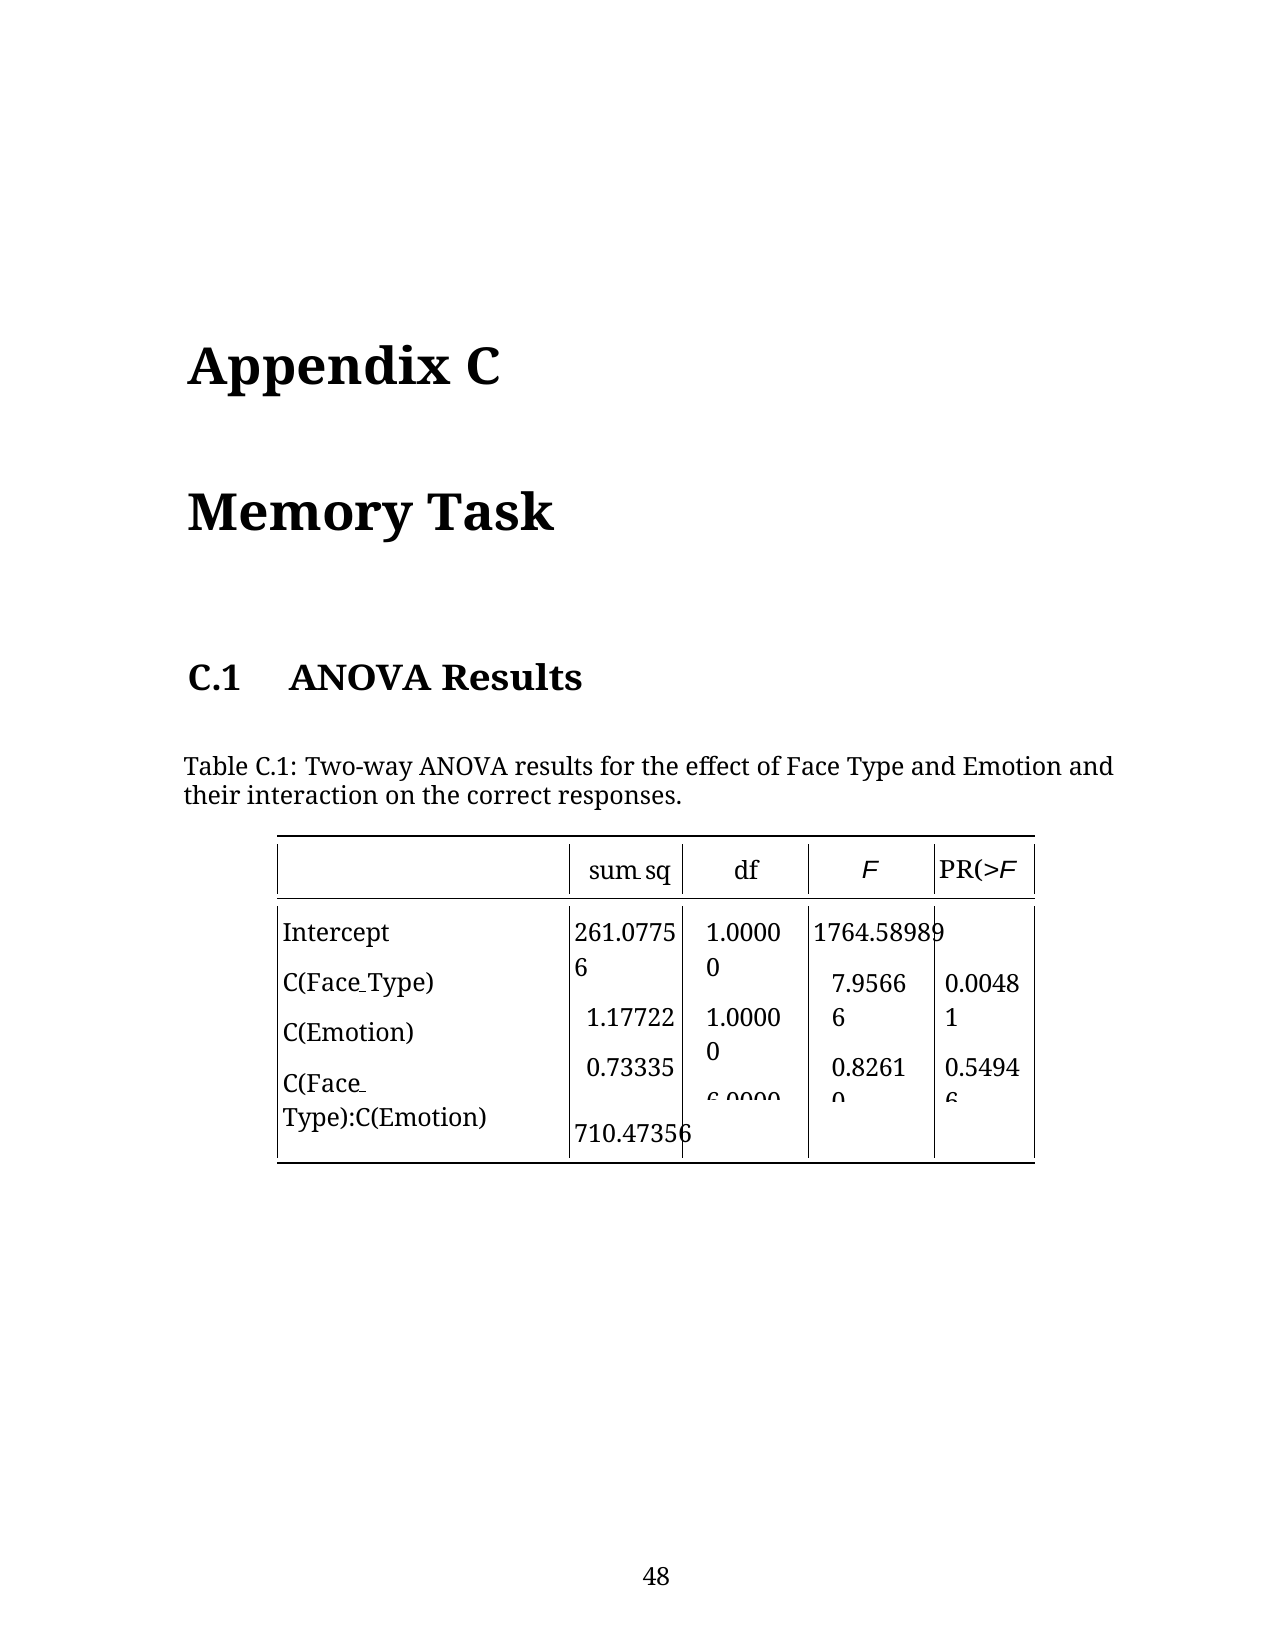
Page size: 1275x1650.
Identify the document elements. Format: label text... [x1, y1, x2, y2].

text 48 [171, 1559, 1142, 1593]
text Table C.1: Two-way ANOVA results for the effect of Face Type and Emotion and their interaction on the correct responses. [183, 751, 1156, 811]
subtitle ANOVA Results [187, 652, 1156, 700]
subtitle Appendix C Memory Task [187, 330, 622, 545]
